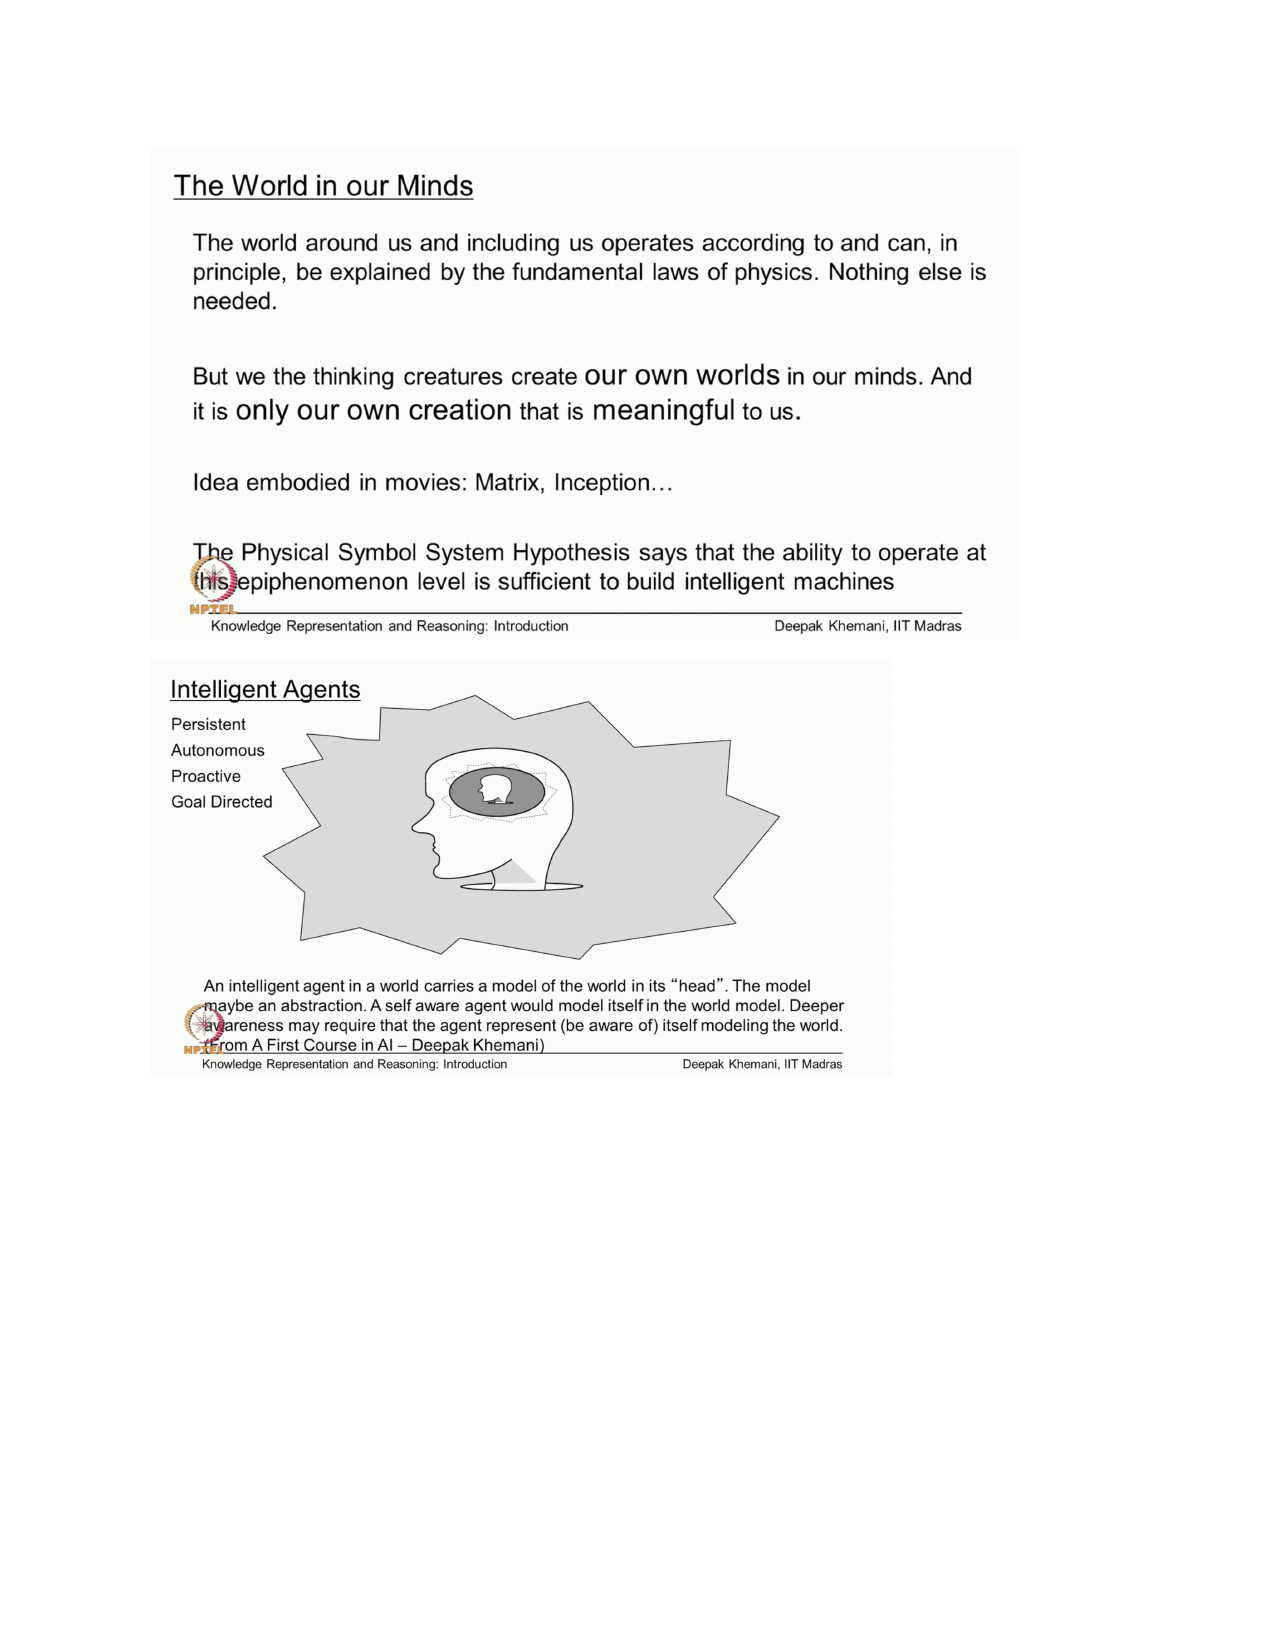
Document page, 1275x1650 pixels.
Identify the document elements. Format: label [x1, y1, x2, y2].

picture [150, 658, 893, 1076]
picture [150, 150, 1021, 640]
